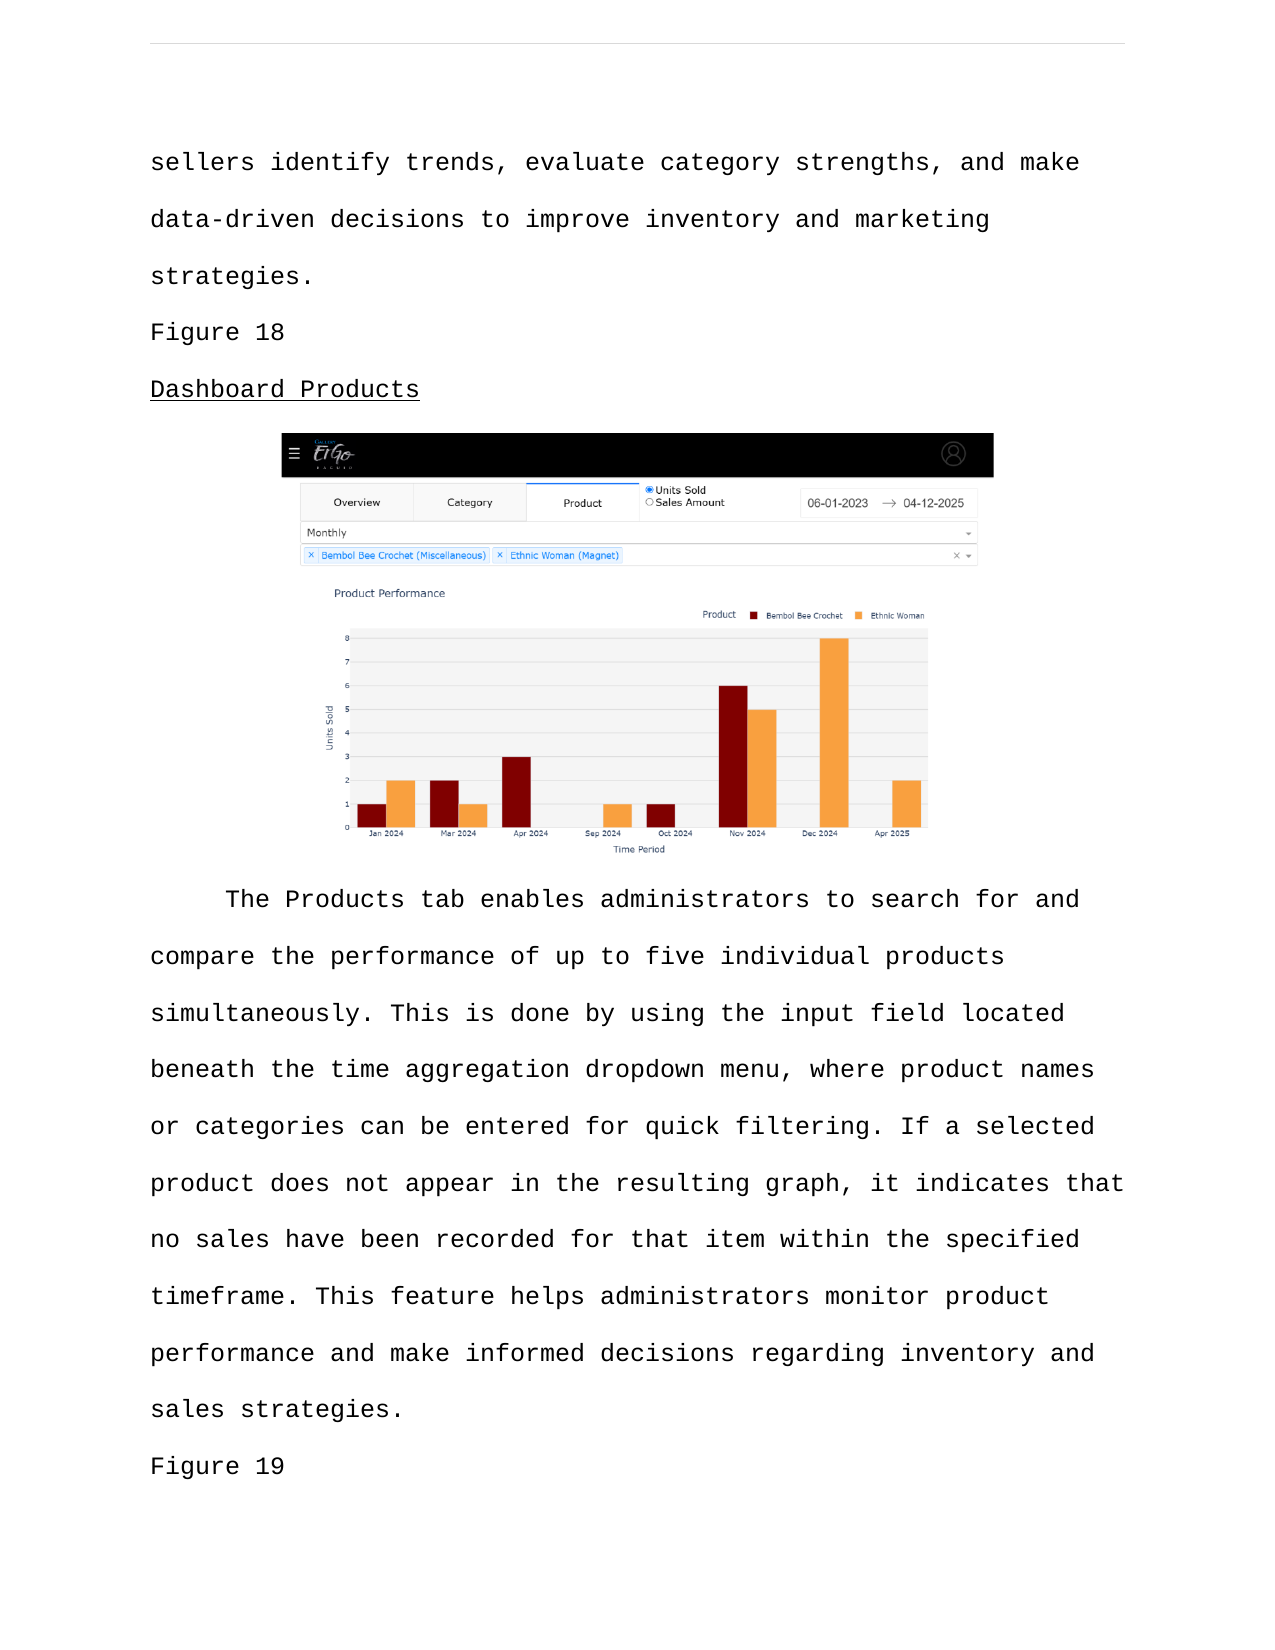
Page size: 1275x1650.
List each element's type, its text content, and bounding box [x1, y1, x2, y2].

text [150, 150, 1125, 292]
text Figure 18 [150, 320, 1125, 348]
text Figure 19 [150, 1453, 1125, 1482]
picture [281, 433, 994, 861]
text The Products tab enables administrators to search for and compare the performance of up to five individual products simultaneously. This is done by using the input field located beneath the time aggregation dropdown menu, where product names or categories can be entered for quick filtering. If a selected product does not appear in the resulting graph, it indicates that no sales have been recorded for that item within the specified timeframe. This feature helps administrators monitor product performance and make informed decisions regarding inventory and sales strategies. [150, 887, 1125, 1425]
text Dashboard Products [150, 377, 1125, 405]
